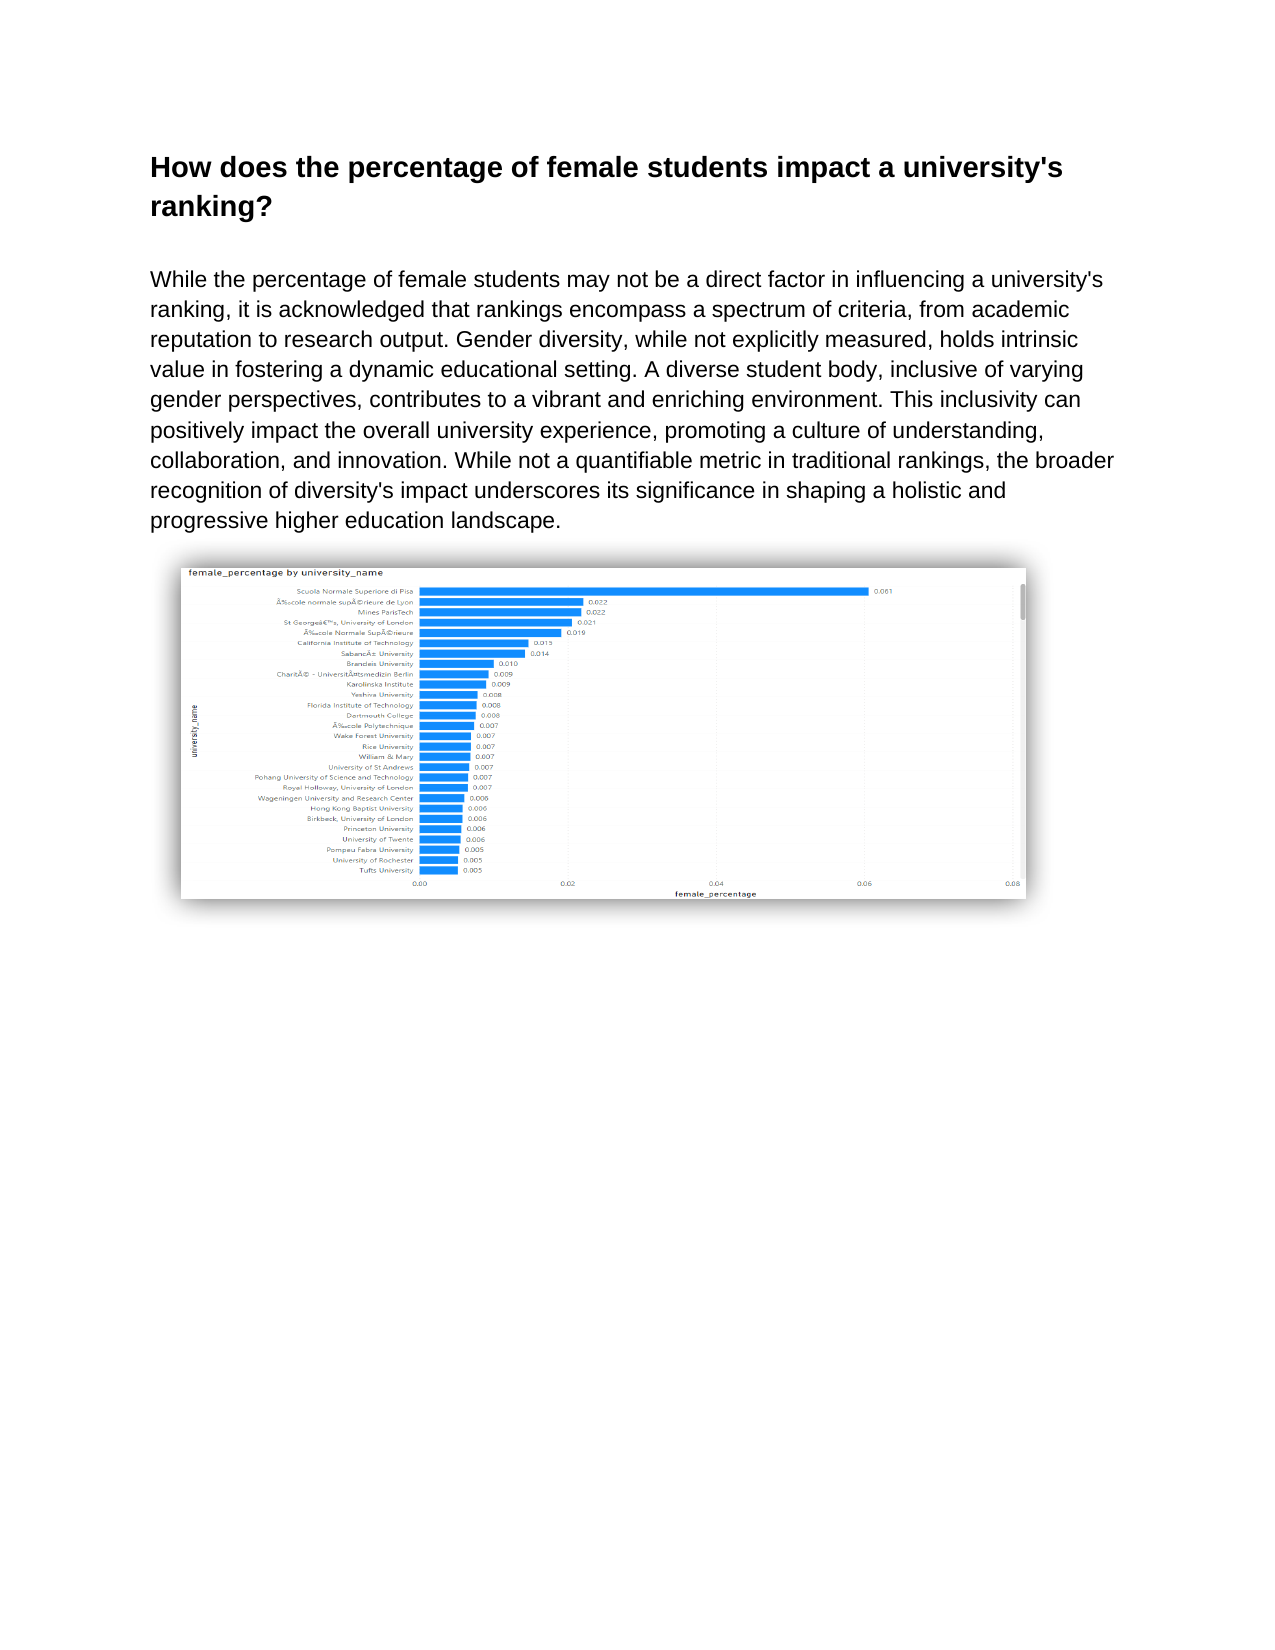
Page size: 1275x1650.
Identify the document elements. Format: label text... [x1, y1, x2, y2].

text How does the percentage of female students impact a university's ranking? [150, 150, 1125, 222]
picture [181, 568, 1026, 899]
